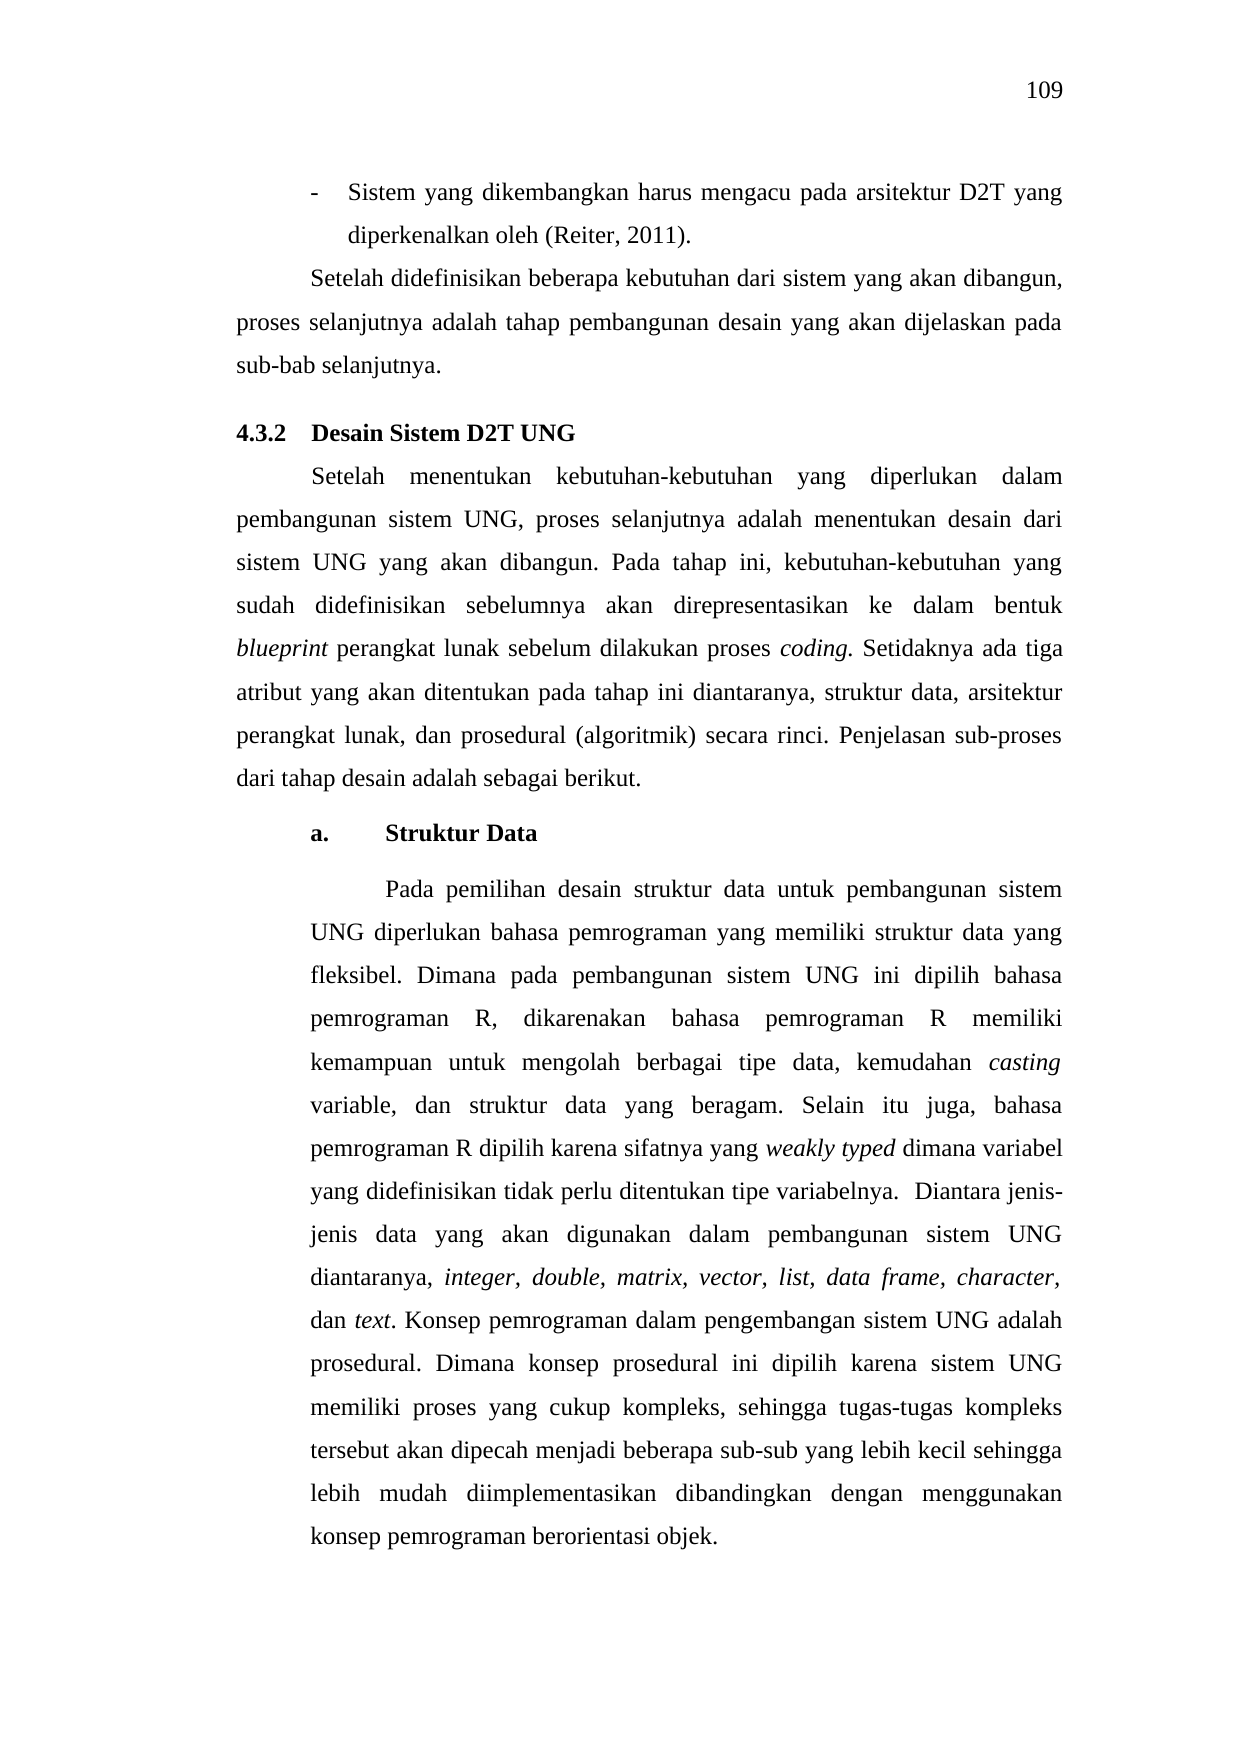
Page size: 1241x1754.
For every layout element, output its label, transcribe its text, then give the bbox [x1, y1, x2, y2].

list Struktur Data [310, 818, 1063, 847]
subtitle Desain Sistem D2T UNG [236, 418, 1063, 447]
text Pada pemilihan desain struktur data untuk pembangunan sistem UNG diperlukan bahasa pemrograman yang memiliki struktur data yang fleksibel. Dimana pada pembangunan sistem UNG ini dipilih bahasa pemrograman R, dikarenakan bahasa pemrograman R memiliki kemampuan untuk mengolah berbagai tipe data, kemudahan casting variable, dan struktur data yang beragam. Selain itu juga, bahasa pemrograman R dipilih karena sifatnya yang weakly typed dimana variabel yang didefinisikan tidak perlu ditentukan tipe variabelnya. Diantara jenis-jenis data yang akan digunakan dalam pembangunan sistem UNG diantaranya, integer, double, matrix, vector, list, data frame, character, dan text. Konsep pemrograman dalam pengembangan sistem UNG adalah prosedural. Dimana konsep prosedural ini dipilih karena sistem UNG memiliki proses yang cukup kompleks, sehingga tugas-tugas kompleks tersebut akan dipecah menjadi beberapa sub-sub yang lebih kecil sehingga lebih mudah diimplementasikan dibandingkan dengan menggunakan konsep pemrograman berorientasi objek. [310, 874, 1063, 1550]
text Setelah menentukan kebutuhan-kebutuhan yang diperlukan dalam pembangunan sistem UNG, proses selanjutnya adalah menentukan desain dari sistem UNG yang akan dibangun. Pada tahap ini, kebutuhan-kebutuhan yang sudah didefinisikan sebelumnya akan direpresentasikan ke dalam bentuk blueprint perangkat lunak sebelum dilakukan proses coding. Setidaknya ada tiga atribut yang akan ditentukan pada tahap ini diantaranya, struktur data, arsitektur perangkat lunak, dan prosedural (algoritmik) secara rinci. Penjelasan sub-proses dari tahap desain adalah sebagai berikut. [236, 461, 1063, 792]
list Sistem yang dikembangkan harus mengacu pada arsitektur D2T yang diperkenalkan oleh (Reiter, 2011). [310, 177, 1063, 249]
text Setelah didefinisikan beberapa kebutuhan dari sistem yang akan dibangun, proses selanjutnya adalah tahap pembangunan desain yang akan dijelaskan pada sub-bab selanjutnya. [236, 263, 1063, 378]
